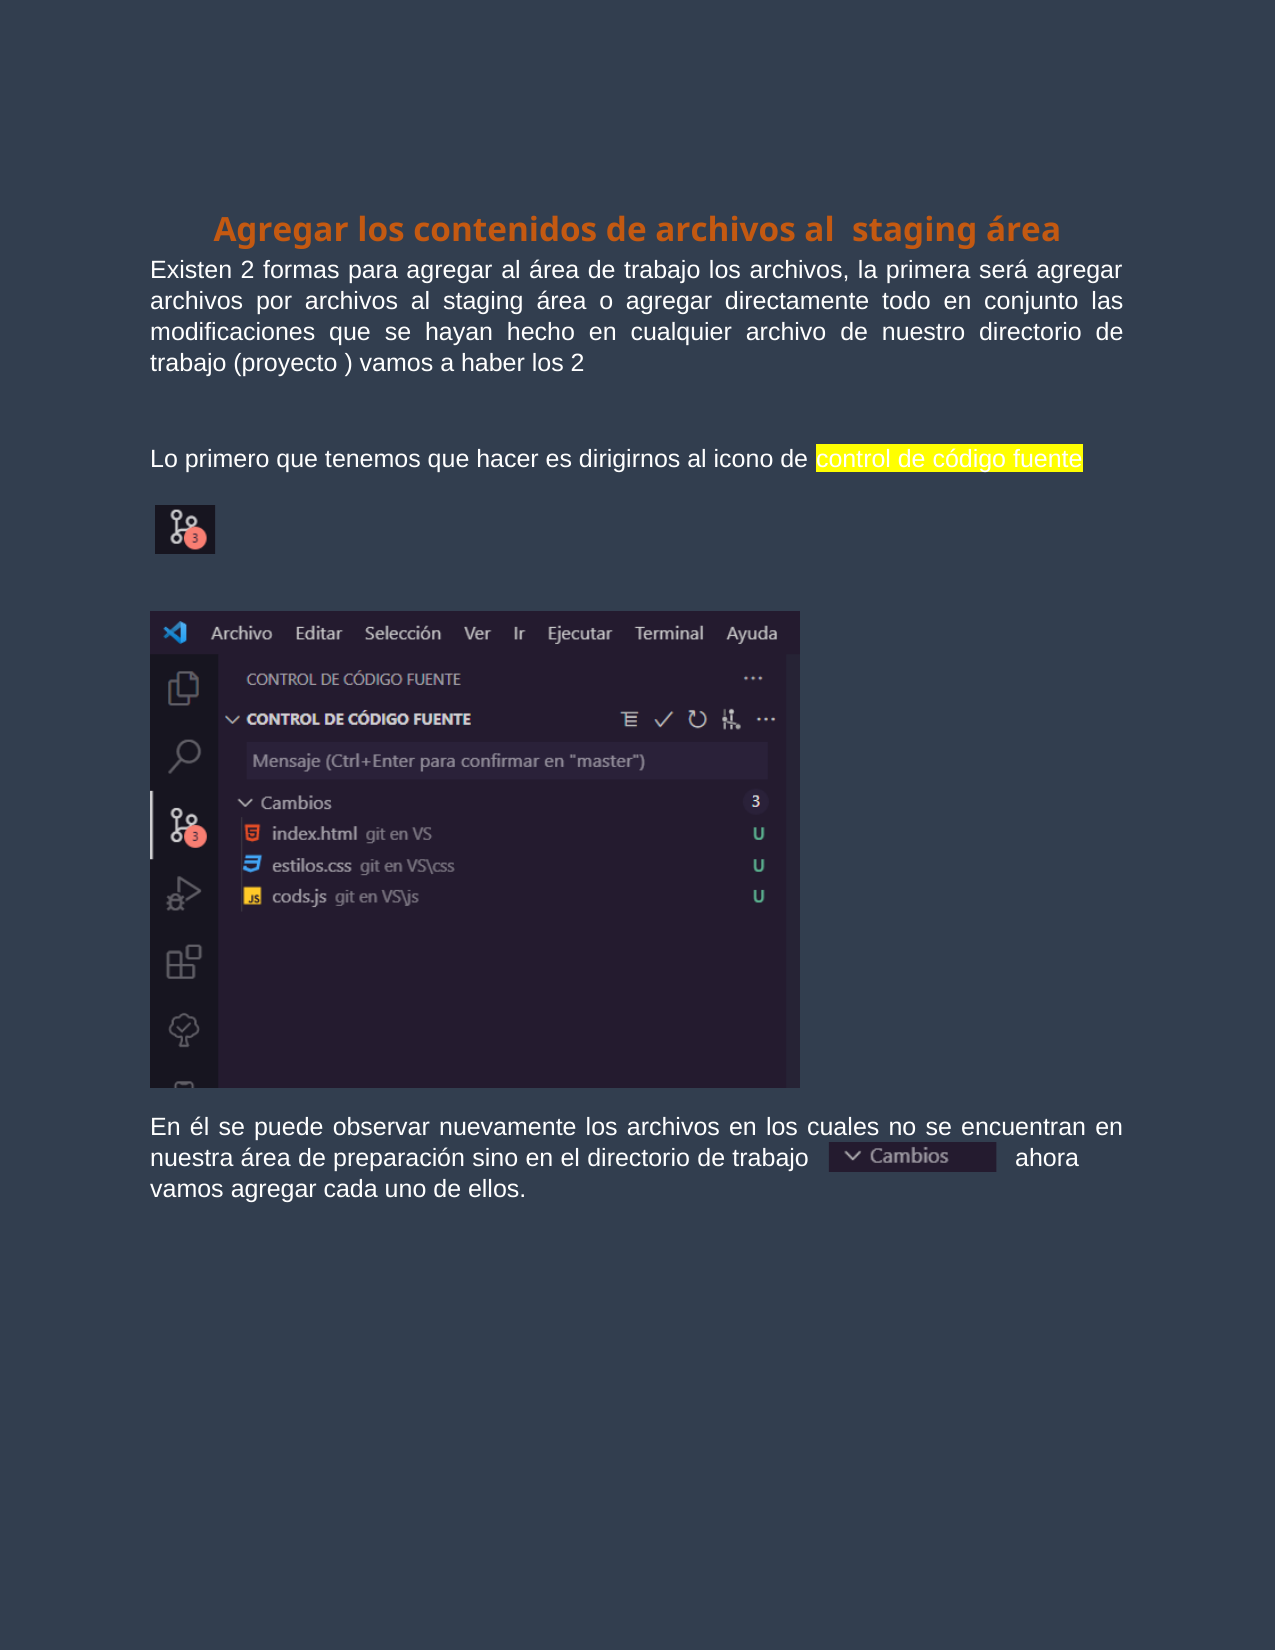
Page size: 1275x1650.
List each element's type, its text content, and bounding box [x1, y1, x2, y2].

text Lo primero que tenemos que hacer es dirigirnos al icono de control de código fuente [150, 443, 1125, 472]
subtitle Agregar los contenidos de archivos al staging área [150, 206, 1125, 251]
picture [155, 505, 216, 554]
picture [150, 611, 800, 1088]
text En él se puede observar nuevamente los archivos en los cuales no se encuentran en nuestra área de preparación sino en el directorio de trabajo ahora vamos agregar cada uno de ellos. [150, 1111, 1125, 1202]
text Existen 2 formas para agregar al área de trabajo los archivos, la primera será agregar archivos por archivos al staging área o agregar directamente todo en conjunto las modificaciones que se hayan hecho en cualquier archivo de nuestro directorio de trabajo (proyecto ) vamos a haber los 2 [150, 255, 1125, 377]
